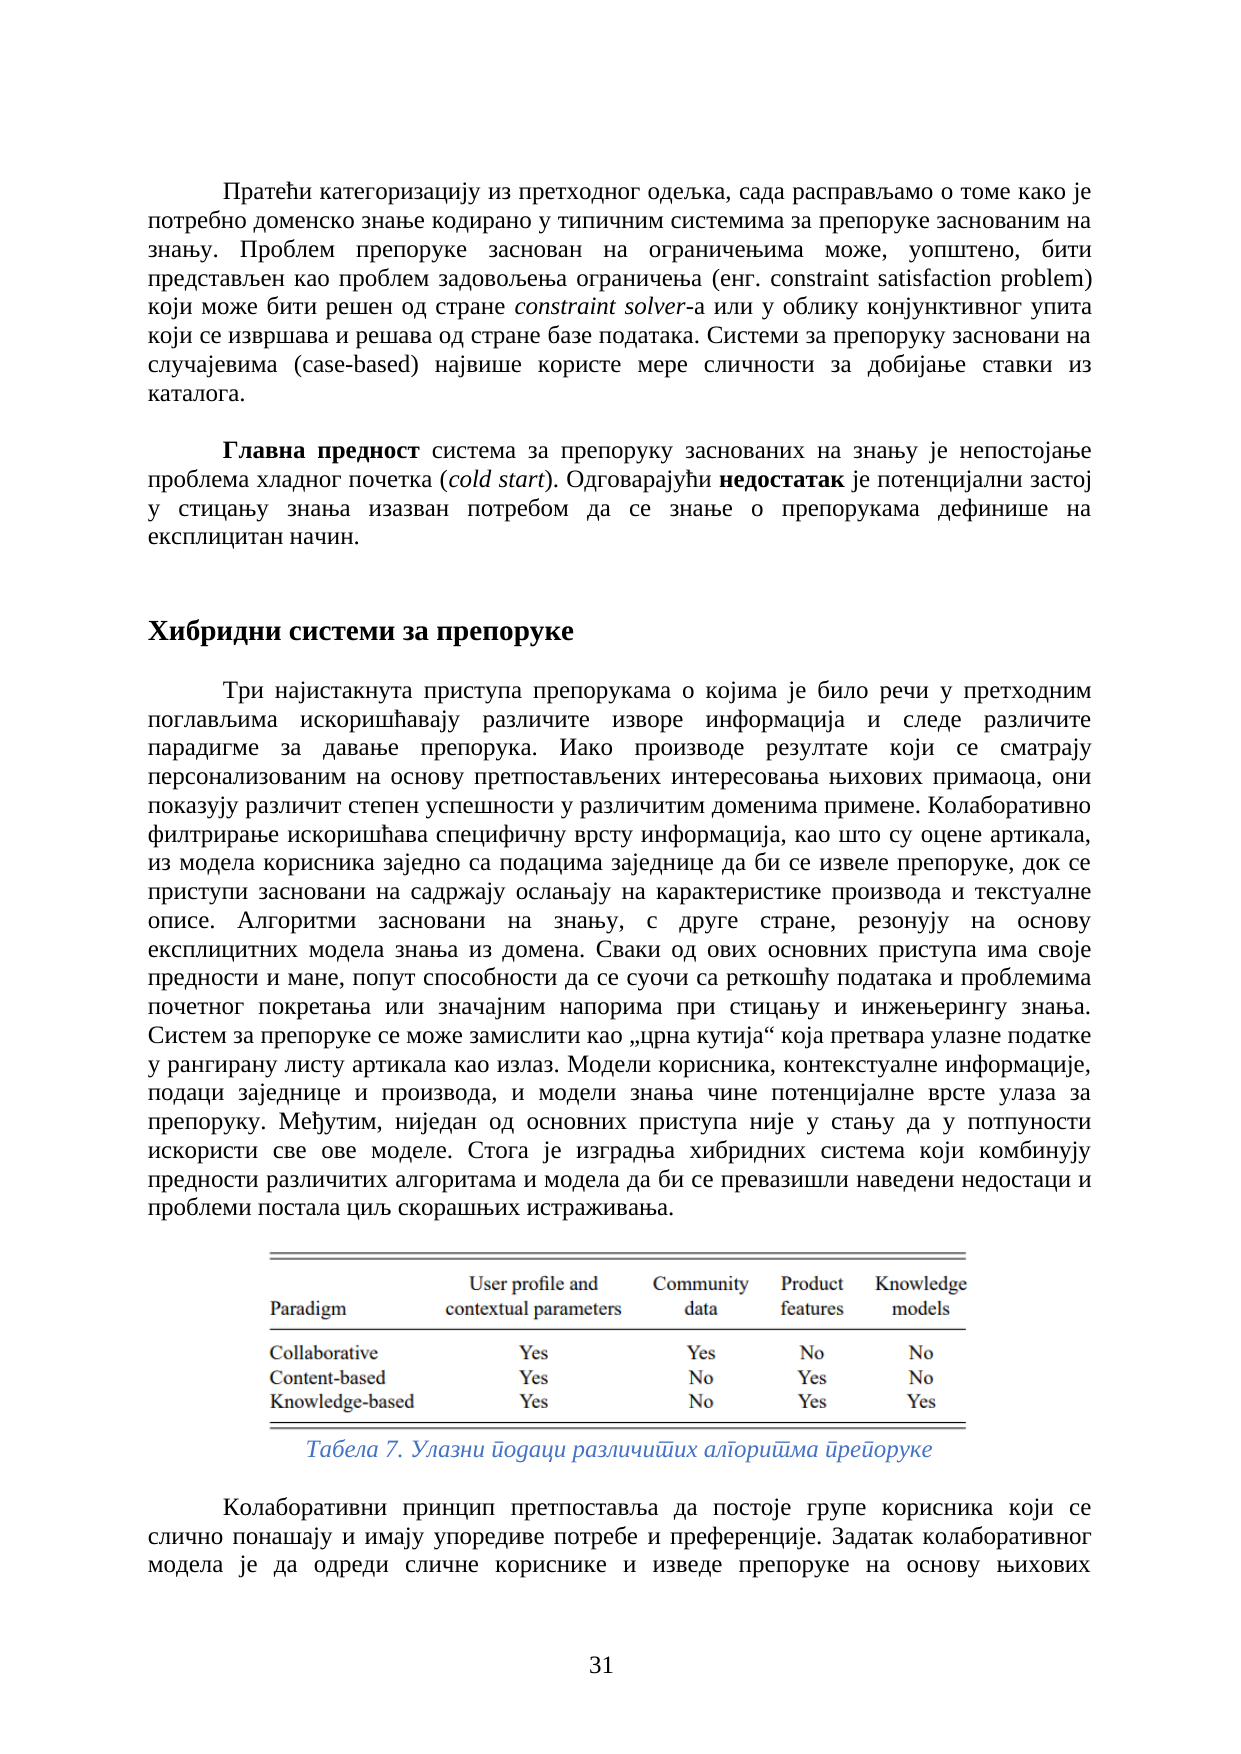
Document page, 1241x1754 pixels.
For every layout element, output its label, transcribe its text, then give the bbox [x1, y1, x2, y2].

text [148, 1492, 1092, 1578]
text Главна предност система за препоруку заснованих на знању је непостојање проблема хладног почетка (cold start). Одговарајући недостатак је потенцијални застој у стицању знања изазван потребом да се знање о препорукама дефинише на експлицитан начин. [148, 435, 1092, 550]
text Три најистакнута приступа препорукама о којима је било речи у претходним поглављима искоришћавају различите изворе информација и следе различите парадигме за давање препорука. Иако производе резултате који се сматрају персонализованим на основу претпостављених интересовања њихових примаоца, они показују различит степен успешности у различитим доменима примене. Колаборативно филтрирање искоришћава специфичну врсту информација, као што су оцене артикала, из модела корисника заједно са подацима заједнице да би се извеле препоруке, док се приступи засновани на садржају ослањају на карактеристике производа и текстуалне описе. Алгоритми засновани на знању, с друге стране, резонују на основу експлицитних модела знања из домена. Сваки од ових основних приступа има своје предности и мане, попут способности да се суочи са реткошћу података и проблемима почетног покретања или значајним напорима при стицању и инжењерингу знања. Систем за препоруке се може замислити као „црна кутија“ која претвара улазне податке у рангирану листу артикала као излаз. Модели корисника, контекстуалне информације, подаци заједнице и производа, и модели знања чине потенцијалне врсте улаза за препоруку. Међутим, ниједан од основних приступа није у стању да у потпуности искористи све ове моделе. Стога је изградња хибридних система који комбинују предности различитих алгоритама и модела да би се превазишли наведени недостаци и проблеми постала циљ скорашњих истраживања. [148, 675, 1092, 1221]
text Табела 7. Улазни подаци различитих алгоритма препоруке [148, 1434, 1092, 1463]
picture [261, 1250, 979, 1435]
text Пратећи категоризацију из претходног одељка, сада расправљамо о томе како је потребно доменско знање кодирано у типичним системима за препоруке заснованим на знању. Проблем препоруке заснован на ограничењима може, уопштено, бити представљен као проблем задовољења ограничења (енг. constraint satisfaction problem) који може бити решен од стране constraint solver-а или у облику конјунктивног упита који се извршава и решава од стране базе података. Системи за препоруку засновани на случајевима (case-based) највише користе мере сличности за добијање ставки из каталога. [148, 176, 1092, 406]
subtitle Хибридни системи за препоруке [148, 613, 1092, 646]
